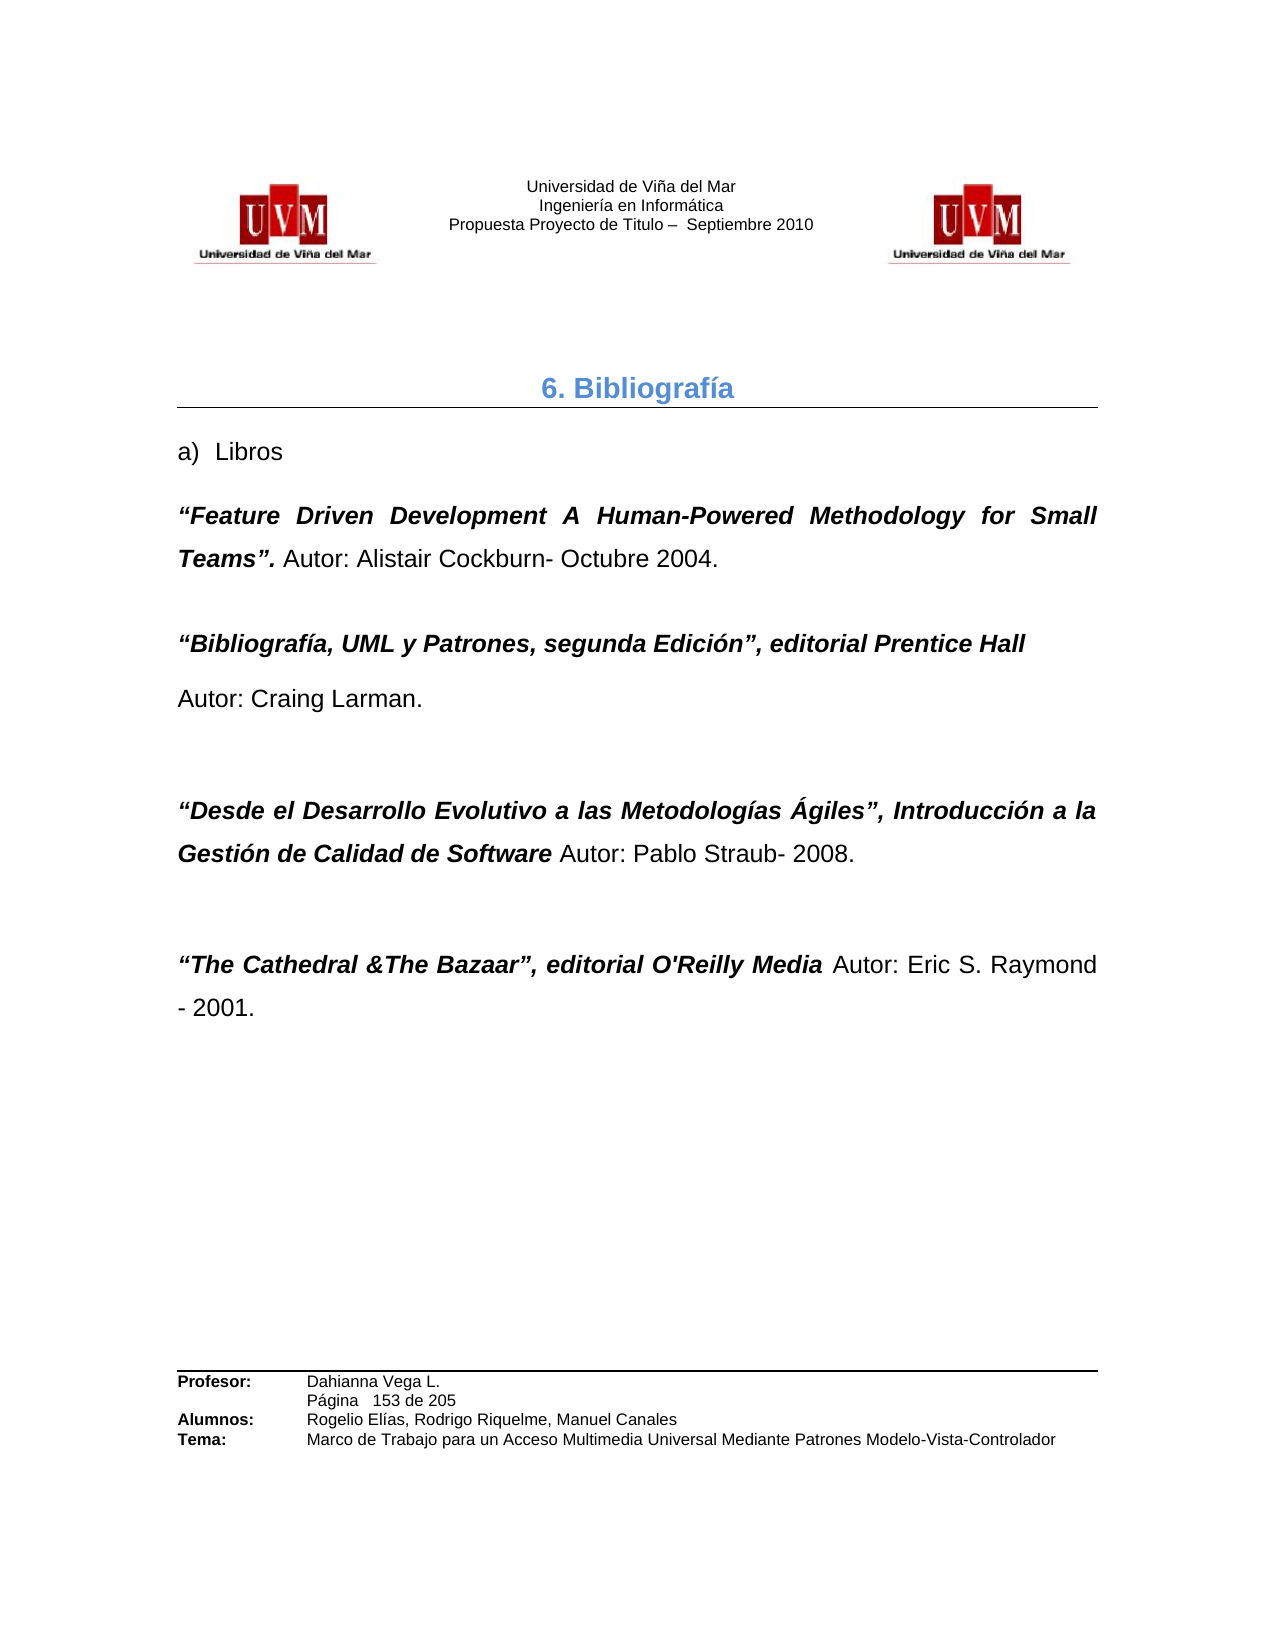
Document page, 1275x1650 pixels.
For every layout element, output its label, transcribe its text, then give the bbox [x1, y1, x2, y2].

picture [871, 176, 1084, 267]
text Autor: Craing Larman. [177, 684, 1098, 713]
text “The Cathedral &The Bazaar”, editorial O'Reilly Media Autor: Eric S. Raymond - 2001. [177, 950, 1098, 1022]
text “Desde el Desarrollo Evolutivo a las Metodologías Ágiles”, Introducción a la Gestión de Calidad de Software Autor: Pablo Straub- 2008. [177, 796, 1098, 867]
list a) Libros [177, 437, 1098, 466]
text “Bibliografía, UML y Patrones, segunda Edición”, editorial Prentice Hall [177, 629, 1098, 657]
title 6. Bibliografía [177, 371, 1098, 407]
picture [177, 176, 390, 267]
list “Feature Driven Development A Human-Powered Methodology for Small Teams”. Autor: Alistair Cockburn- Octubre 2004. [177, 501, 1098, 573]
